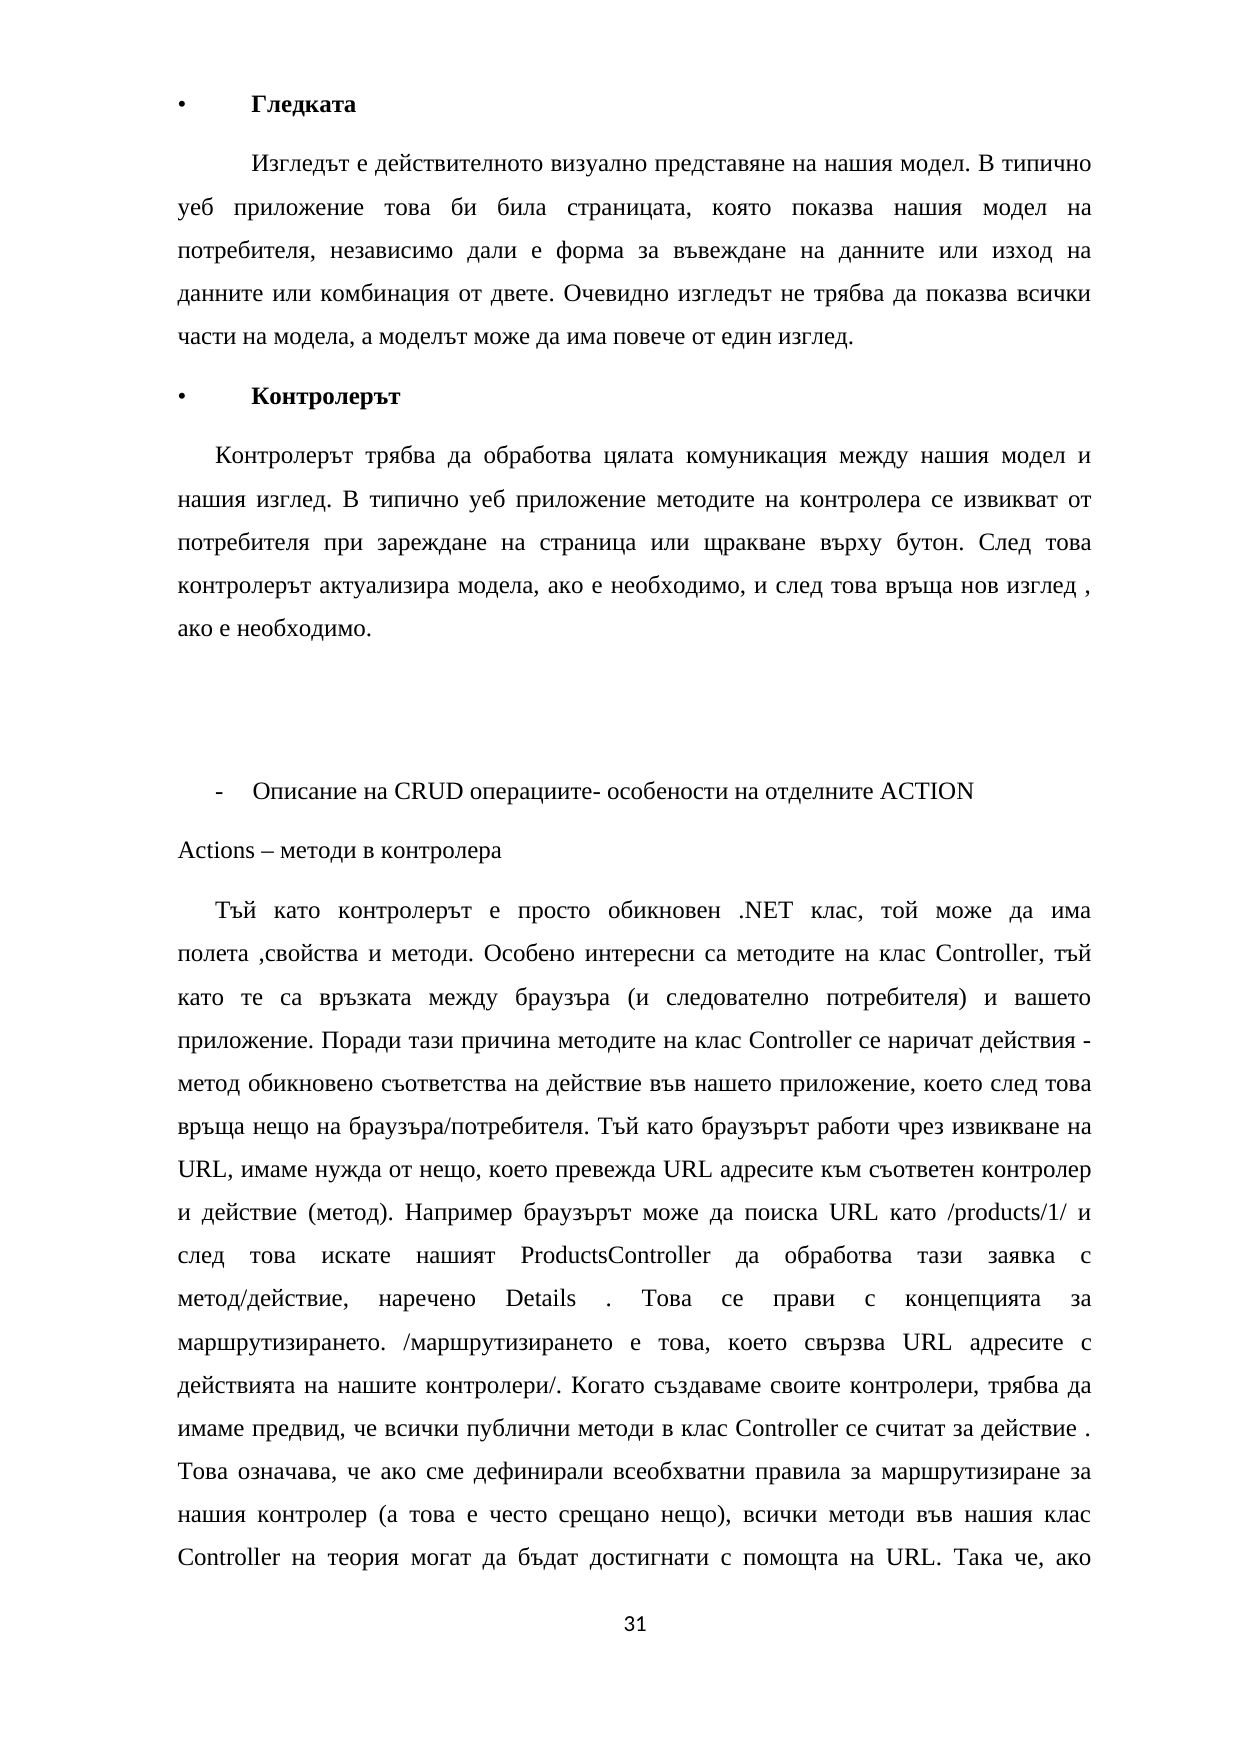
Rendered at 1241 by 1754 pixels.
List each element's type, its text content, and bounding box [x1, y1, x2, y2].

text • Контролерът [177, 381, 1092, 409]
list Описание на CRUD операциите- особености на отделните ACTION [215, 776, 1092, 804]
text Изгледът е действителното визуално представяне на нашия модел. В типично уеб приложение това би била страницата, която показва нашия модел на потребителя, независимо дали е форма за въвеждане на данните или изход на данните или комбинация от двете. Очевидно изгледът не трябва да показва всички части на модела, а моделът може да има повече от един изглед. [177, 148, 1092, 350]
text Контролерът трябва да обработва цялата комуникация между нашия модел и нашия изглед. В типично уеб приложение методите на контролера се извикват от потребителя при зареждане на страница или щракване върху бутон. След това контролерът актуализира модела, ако е необходимо, и след това връща нов изглед , ако е необходимо. [177, 441, 1092, 642]
text Actions – методи в контролера [177, 836, 1092, 864]
text • Гледката [177, 89, 1092, 117]
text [177, 895, 1092, 1571]
